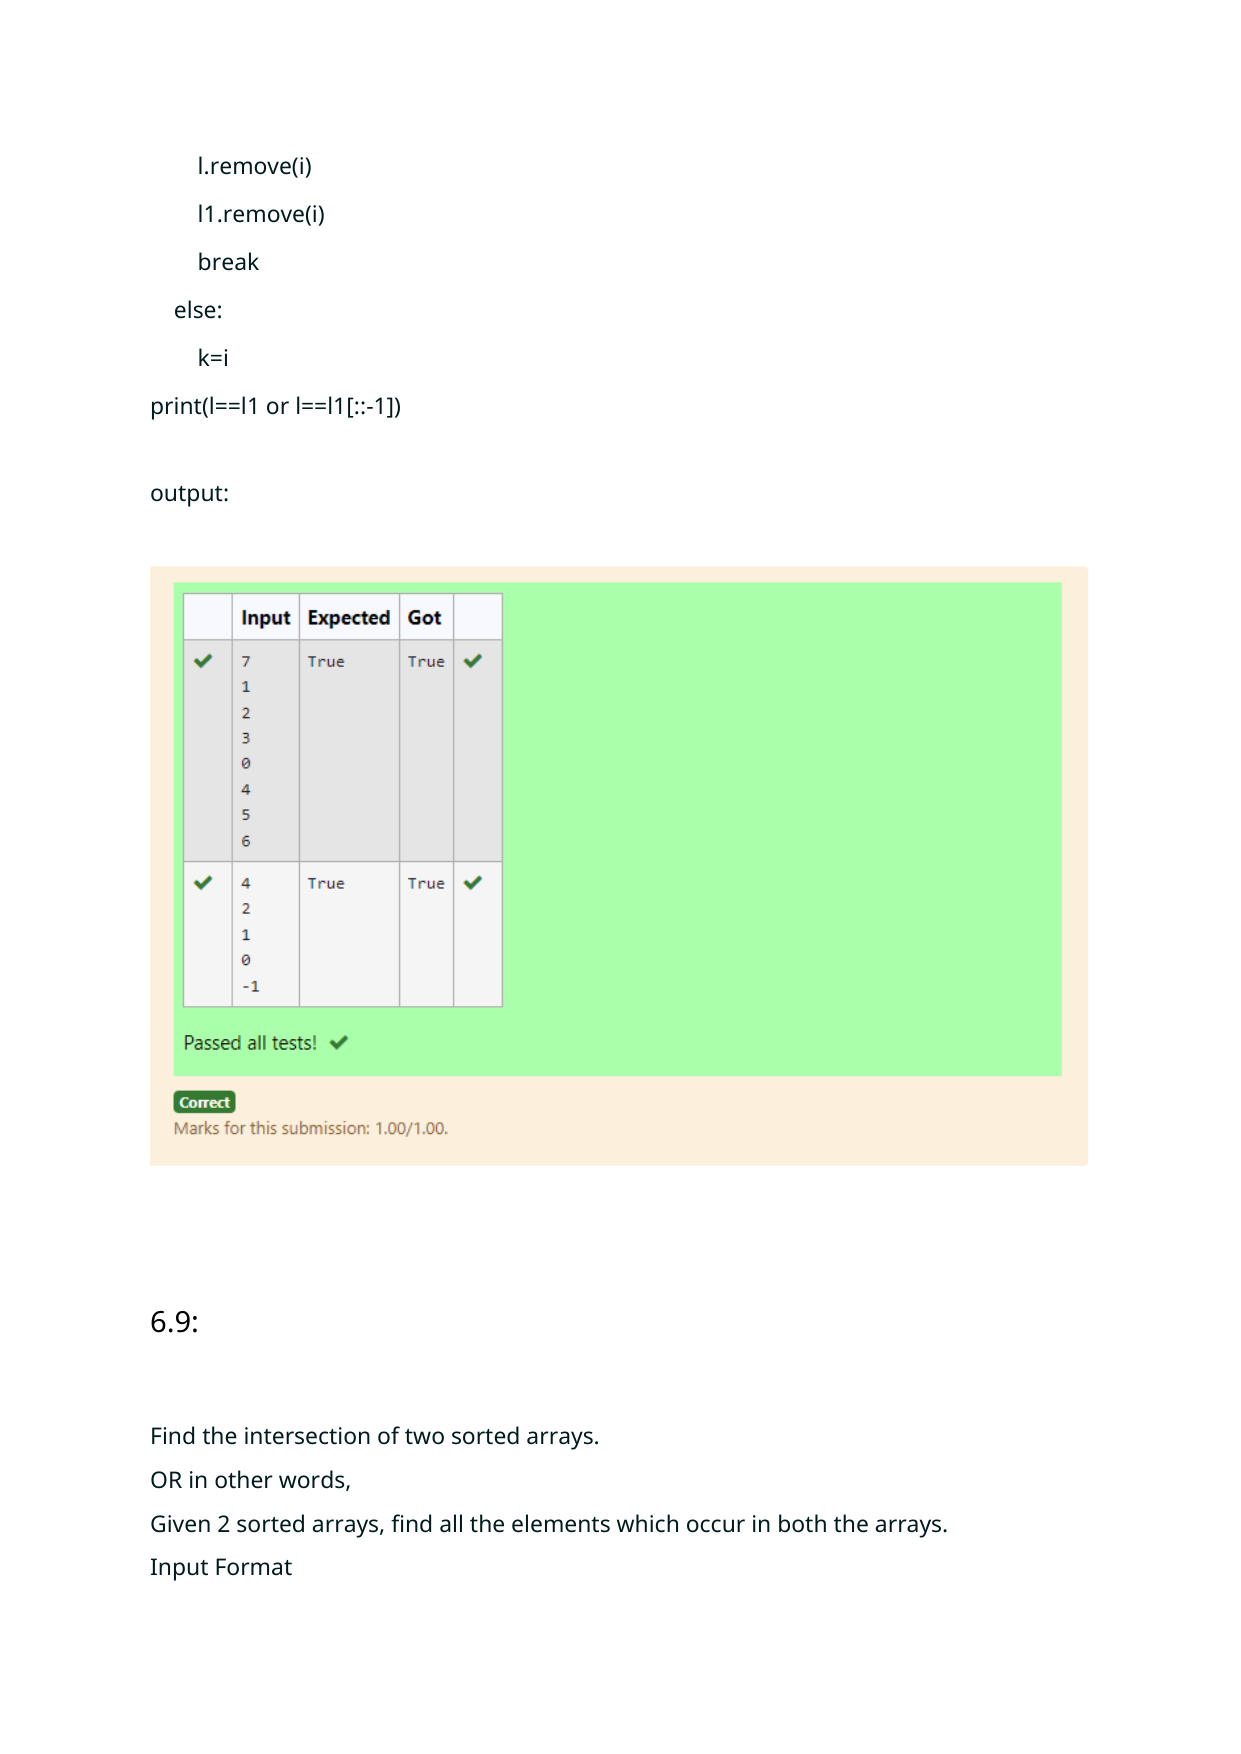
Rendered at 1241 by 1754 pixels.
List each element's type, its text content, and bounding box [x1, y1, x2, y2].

text print(l==l1 or l==l1[::-1]) [150, 389, 1090, 421]
text else: [150, 294, 1090, 325]
text l.remove(i) [150, 150, 1090, 181]
text output: [150, 477, 1090, 508]
text k=i [150, 342, 1090, 373]
text break [150, 246, 1090, 277]
text Input Format [150, 1551, 1090, 1582]
text 6.9: [150, 1301, 1090, 1341]
text OR in other words, [150, 1464, 1090, 1495]
text l1.remove(i) [150, 198, 1090, 229]
picture [150, 564, 1090, 1170]
text Find the intersection of two sorted arrays. [150, 1420, 1090, 1451]
text Given 2 sorted arrays, find all the elements which occur in both the arrays. [150, 1507, 1090, 1539]
